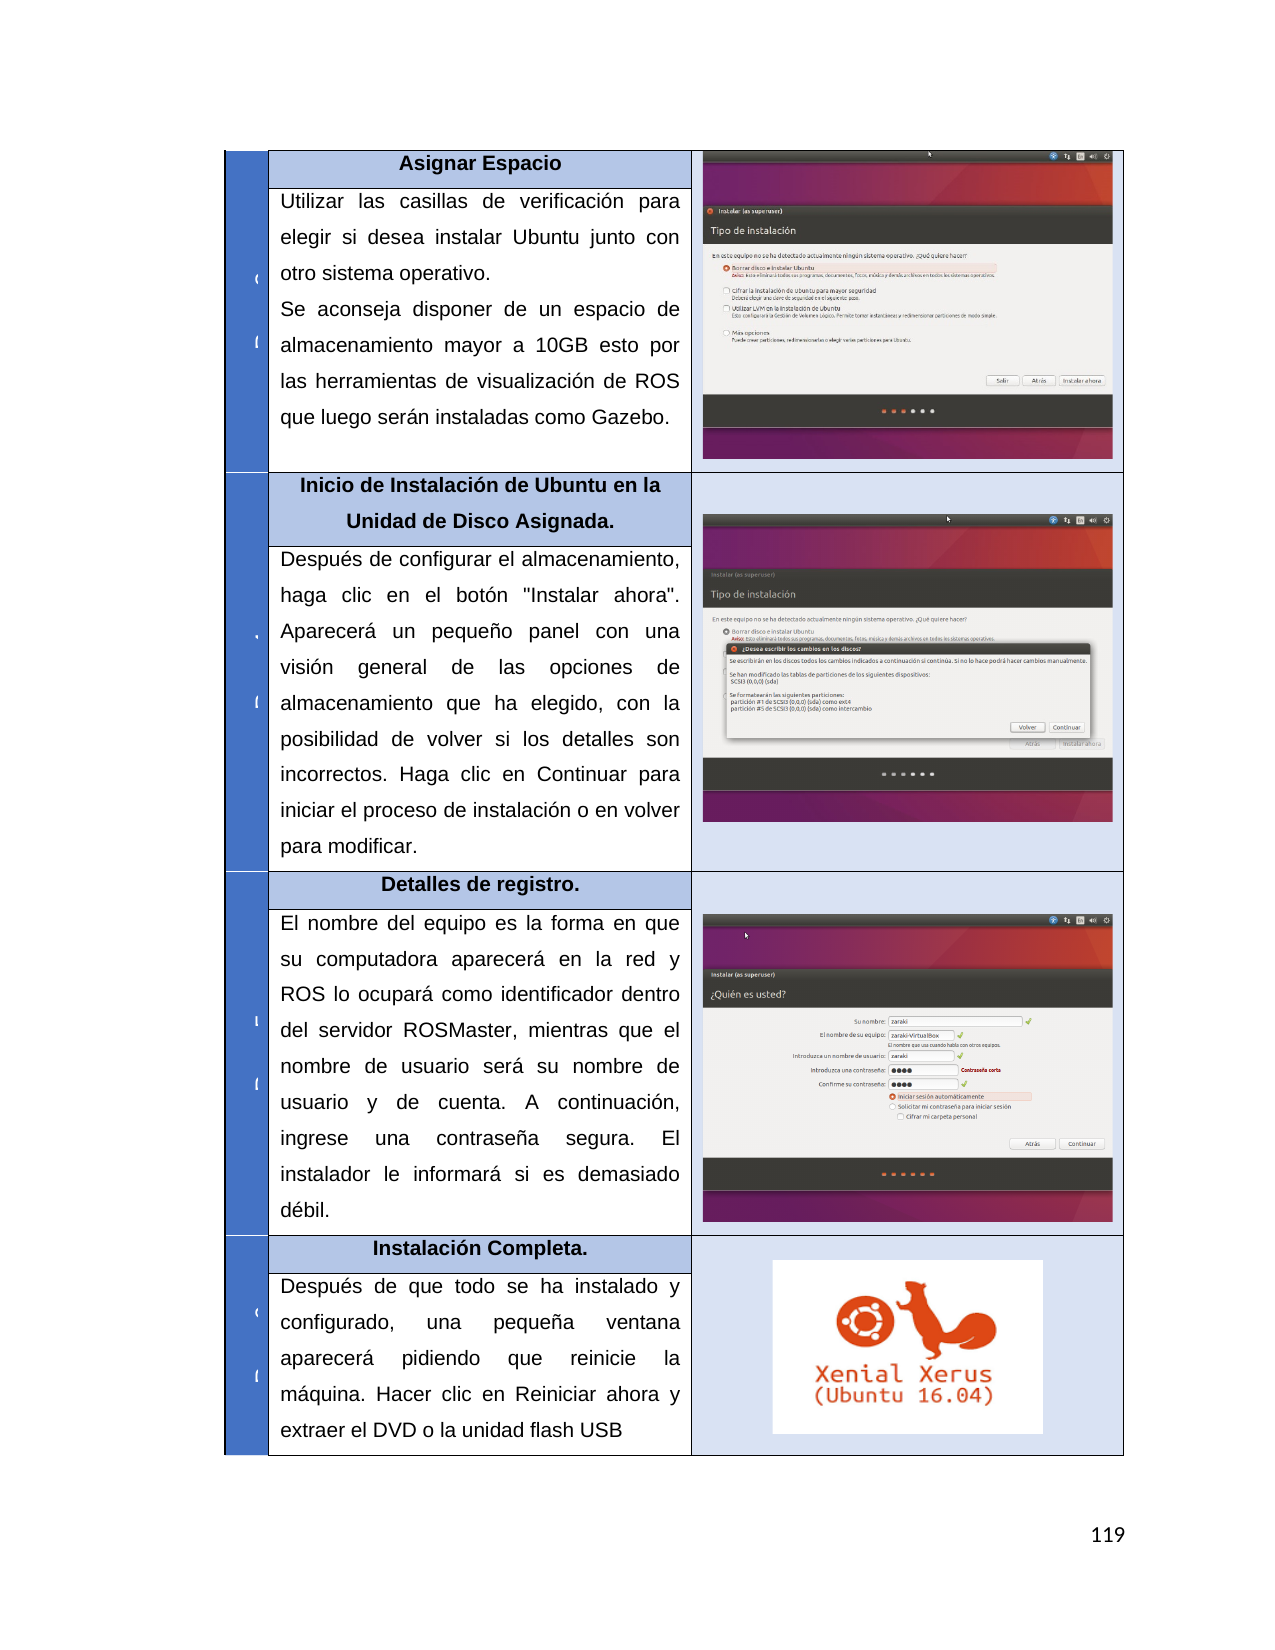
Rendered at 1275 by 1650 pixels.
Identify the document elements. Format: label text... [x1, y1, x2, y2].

table_cell Inicio de Instalación de Ubuntu en la Unidad de Disco Asignada. [269, 473, 691, 546]
table_cell Instalación Completa. [269, 1236, 691, 1273]
table_cell [692, 151, 1123, 472]
table_cell Después de configurar el almacenamiento, haga clic en el botón "Instalar ahora". Aparecerá un pequeño panel con una visión general de las opciones de almacenamiento que ha elegido, con la posibilidad de volver si los detalles son incorrectos. Haga clic en Continuar para iniciar el proceso de instalación o en volver para modificar. [269, 547, 691, 871]
picture [772, 1260, 1043, 1434]
table_cell Paso 6 [226, 1236, 268, 1455]
table_cell [692, 473, 1123, 871]
table_cell Después de que todo se ha instalado y configurado, una pequeña ventana aparecerá pidiendo que reinicie la máquina. Hacer clic en Reiniciar ahora y extraer el DVD o la unidad flash USB [269, 1274, 691, 1455]
table_cell Paso 5 [226, 872, 268, 1235]
table_cell [692, 1236, 1123, 1455]
table_cell Asignar Espacio [269, 151, 691, 188]
picture [702, 914, 1113, 1222]
table_cell El nombre del equipo es la forma en que su computadora aparecerá en la red y ROS lo ocupará como identificador dentro del servidor ROSMaster, mientras que el nombre de usuario será su nombre de usuario y de cuenta. A continuación, ingrese una contraseña segura. El instalador le informará si es demasiado débil. [269, 910, 691, 1235]
picture [702, 514, 1113, 822]
picture [702, 151, 1113, 459]
table_cell Paso 3 [226, 151, 268, 472]
table_cell [692, 872, 1123, 1235]
table_cell Paso 4 [226, 473, 268, 871]
table_cell Utilizar las casillas de verificación para elegir si desea instalar Ubuntu junto con otro sistema operativo. Se aconseja disponer de un espacio de almacenamiento mayor a 10GB esto por las herramientas de visualización de ROS que luego serán instaladas como Gazebo. [269, 189, 691, 472]
table_cell Detalles de registro. [269, 872, 691, 909]
